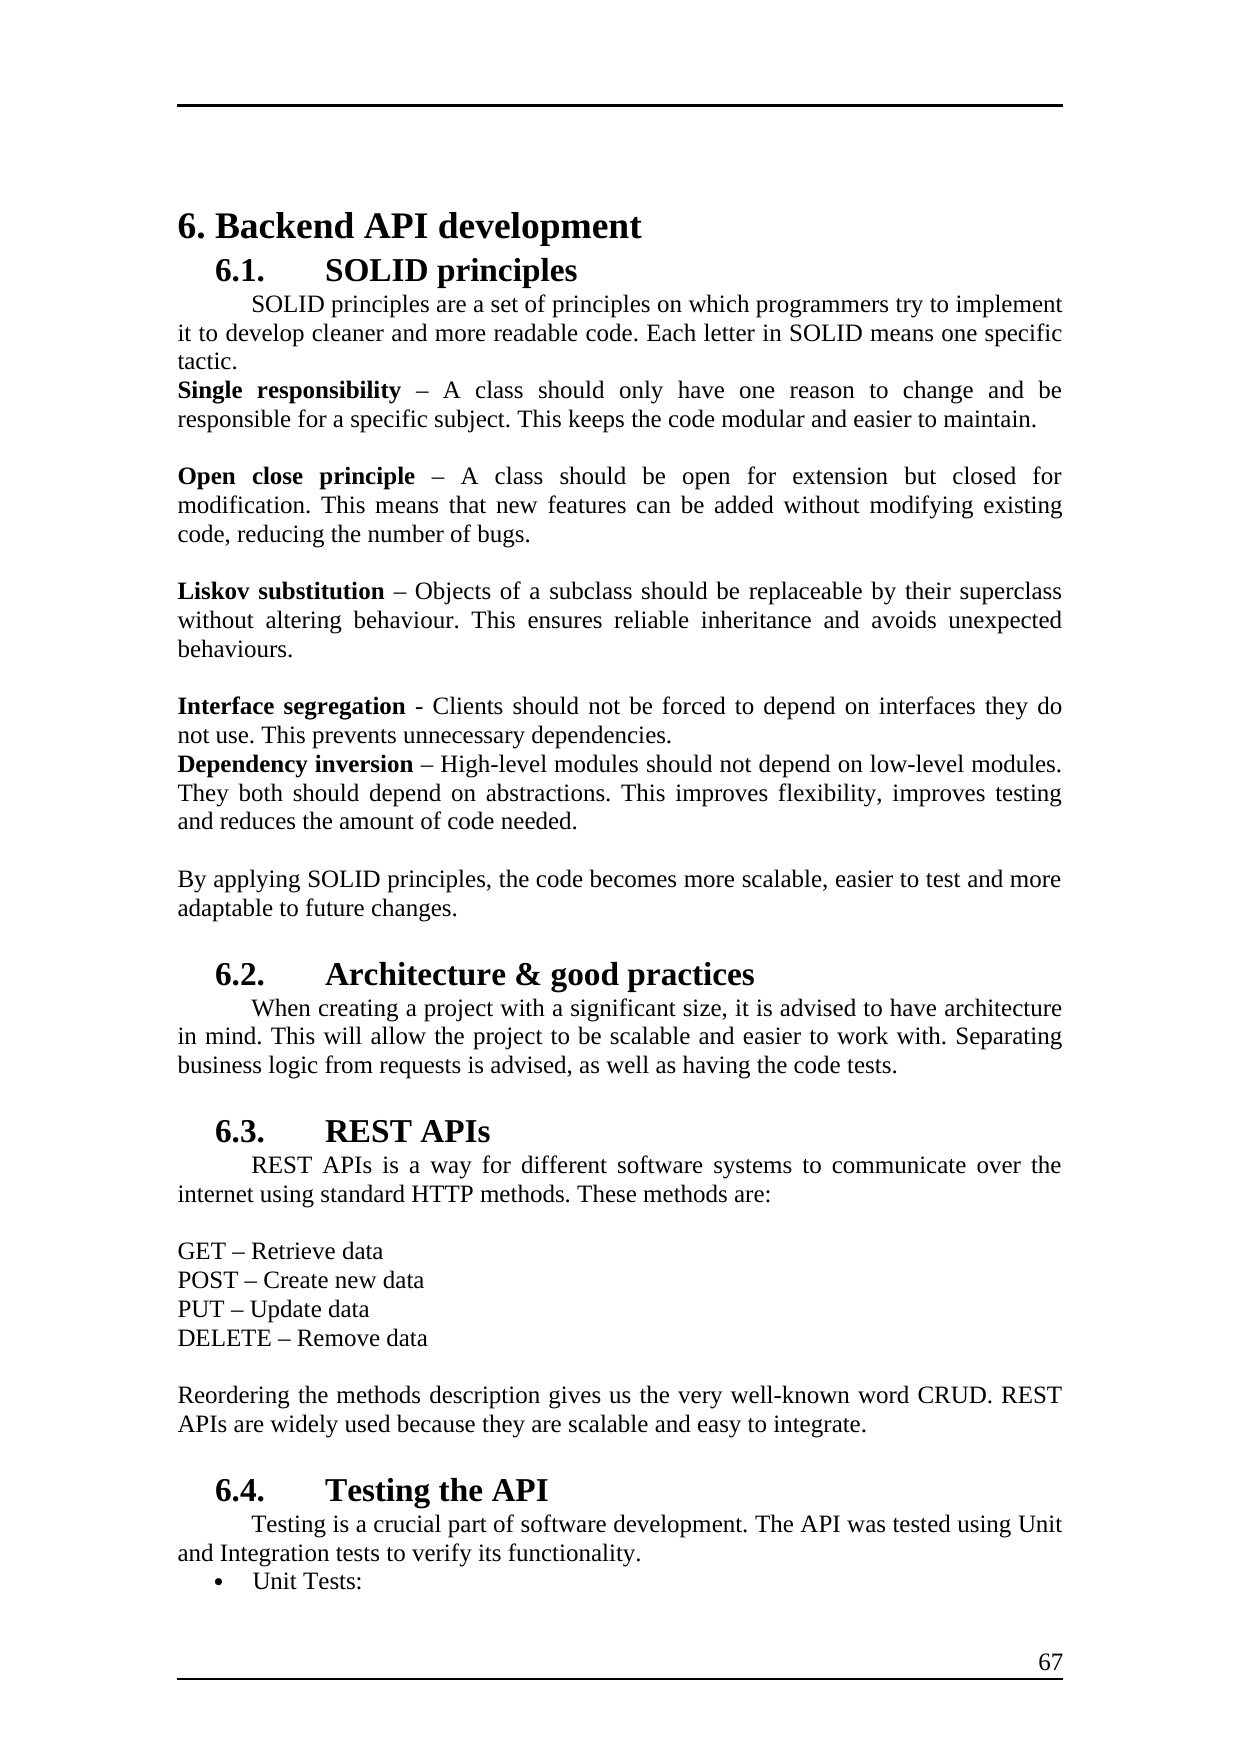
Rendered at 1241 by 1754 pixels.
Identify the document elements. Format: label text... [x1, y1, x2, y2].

text Open close principle – A class should be open for extension but closed for modification. This means that new features can be added without modifying existing code, reducing the number of bugs. [177, 461, 1063, 548]
text Dependency inversion – High-level modules should not depend on low-level modules. They both should depend on abstractions. This improves flexibility, improves testing and reduces the amount of code needed. [177, 749, 1063, 835]
text REST APIs is a way for different software systems to communicate over the internet using standard HTTP methods. These methods are: [177, 1150, 1063, 1208]
subtitle REST APIs [215, 1112, 1063, 1150]
text Liskov substitution – Objects of a subclass should be replaceable by their superclass without altering behaviour. This ensures reliable inheritance and avoids unexpected behaviours. [177, 576, 1063, 663]
text PUT – Update data [177, 1294, 1063, 1323]
subtitle Backend API development [177, 203, 1063, 246]
text SOLID principles are a set of principles on which programmers try to implement it to develop cleaner and more readable code. Each letter in SOLID means one specific tactic. [177, 289, 1063, 375]
text DELETE – Remove data [177, 1323, 1063, 1351]
text Single responsibility – A class should only have one reason to change and be responsible for a specific subject. This keeps the code modular and easier to maintain. [177, 375, 1063, 433]
text Interface segregation - Clients should not be forced to depend on interfaces they do not use. This prevents unnecessary dependencies. [177, 691, 1063, 749]
subtitle SOLID principles [215, 251, 1063, 289]
text GET – Retrieve data [177, 1236, 1063, 1265]
list Unit Tests: [215, 1566, 1063, 1595]
text Testing is a crucial part of software development. The API was tested using Unit and Integration tests to verify its functionality. [177, 1509, 1063, 1566]
subtitle Testing the API [215, 1471, 1063, 1509]
text By applying SOLID principles, the code becomes more scalable, easier to test and more adaptable to future changes. [177, 864, 1063, 921]
text When creating a project with a significant size, it is advised to have architecture in mind. This will allow the project to be scalable and easier to work with. Separating business logic from requests is advised, as well as having the code tests. [177, 993, 1063, 1079]
text Reordering the methods description gives us the very well-known word CRUD. REST APIs are widely used because they are scalable and easy to integrate. [177, 1380, 1063, 1438]
text POST – Create new data [177, 1265, 1063, 1294]
subtitle Architecture & good practices [215, 954, 1063, 993]
